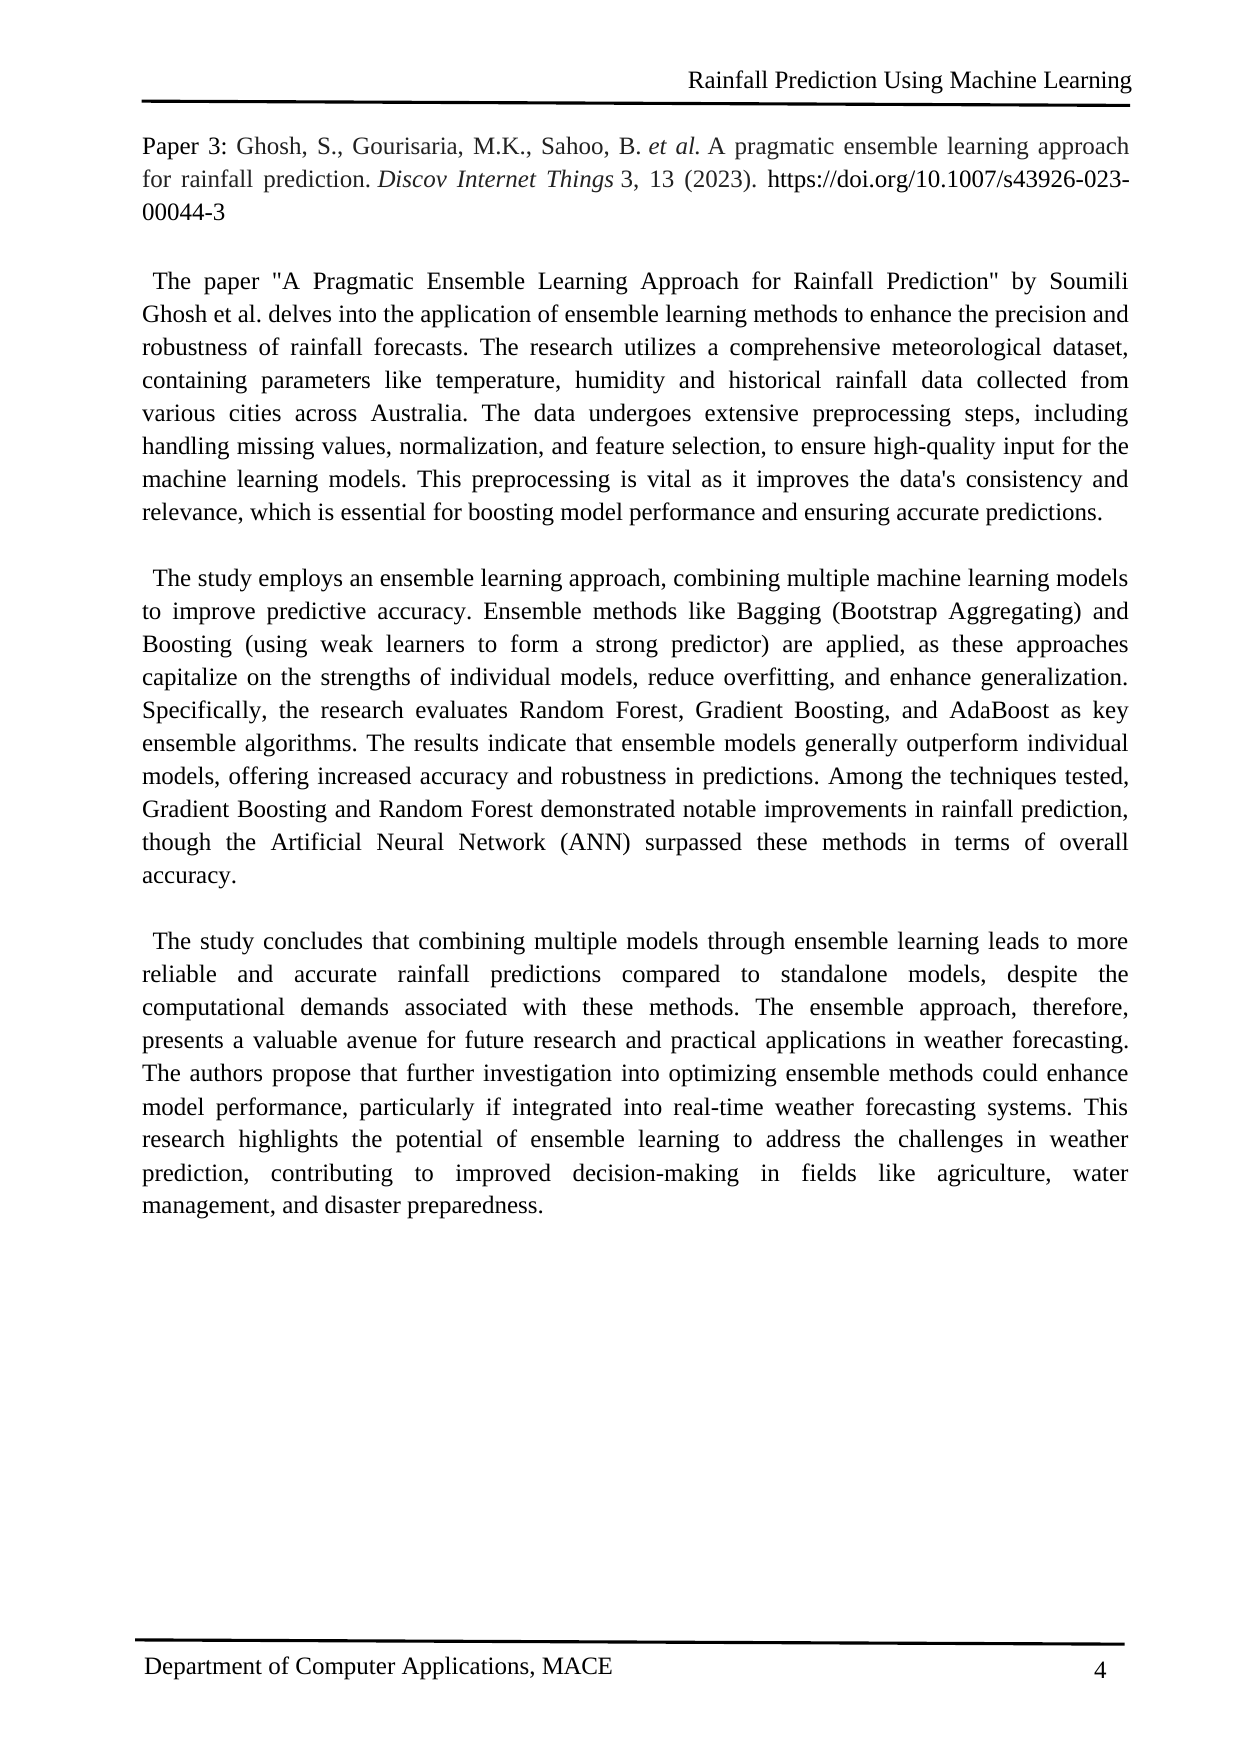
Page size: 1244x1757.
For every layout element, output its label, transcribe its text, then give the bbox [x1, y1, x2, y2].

text The paper "A Pragmatic Ensemble Learning Approach for Rainfall Prediction" by Soumili Ghosh et al. delves into the application of ensemble learning methods to enhance the precision and robustness of rainfall forecasts. The research utilizes a comprehensive meteorological dataset, containing parameters like temperature, humidity and historical rainfall data collected from various cities across Australia. The data undergoes extensive preprocessing steps, including handling missing values, normalization, and feature selection, to ensure high-quality input for the machine learning models. This preprocessing is vital as it improves the data's consistency and relevance, which is essential for boosting model performance and ensuring accurate predictions. [142, 266, 1130, 526]
text Paper 3: Ghosh, S., Gourisaria, M.K., Sahoo, B. et al. A pragmatic ensemble learning approach for rainfall prediction. Discov Internet Things 3, 13 (2023). https://doi.org/10.1007/s43926-023-00044-3 [142, 193, 1130, 226]
text The study employs an ensemble learning approach, combining multiple machine learning models to improve predictive accuracy. Ensemble methods like Bagging (Bootstrap Aggregating) and Boosting (using weak learners to form a strong predictor) are applied, as these approaches capitalize on the strengths of individual models, reduce overfitting, and enhance generalization. Specifically, the research evaluates Random Forest, Gradient Boosting, and AdaBoost as key ensemble algorithms. The results indicate that ensemble models generally outperform individual models, offering increased accuracy and robustness in predictions. Among the techniques tested, Gradient Boosting and Random Forest demonstrated notable improvements in rainfall prediction, though the Artificial Neural Network (ANN) surpassed these methods in terms of overall accuracy. [142, 563, 1130, 889]
text The study concludes that combining multiple models through ensemble learning leads to more reliable and accurate rainfall predictions compared to standalone models, despite the computational demands associated with these methods. The ensemble approach, therefore, presents a valuable avenue for future research and practical applications in weather forecasting. The authors propose that further investigation into optimizing ensemble methods could enhance model performance, particularly if integrated into real-time weather forecasting systems. This research highlights the potential of ensemble learning to address the challenges in weather prediction, contributing to improved decision-making in fields like agriculture, water management, and disaster preparedness. [142, 926, 1130, 1219]
text Paper 3: Ghosh, S., Gourisaria, M.K., Sahoo, B. et al. A pragmatic ensemble learning approach for rainfall prediction. Discov Internet Things 3, 13 (2023). https://doi.org/10.1007/s43926-023-00044-3 [142, 131, 1130, 164]
